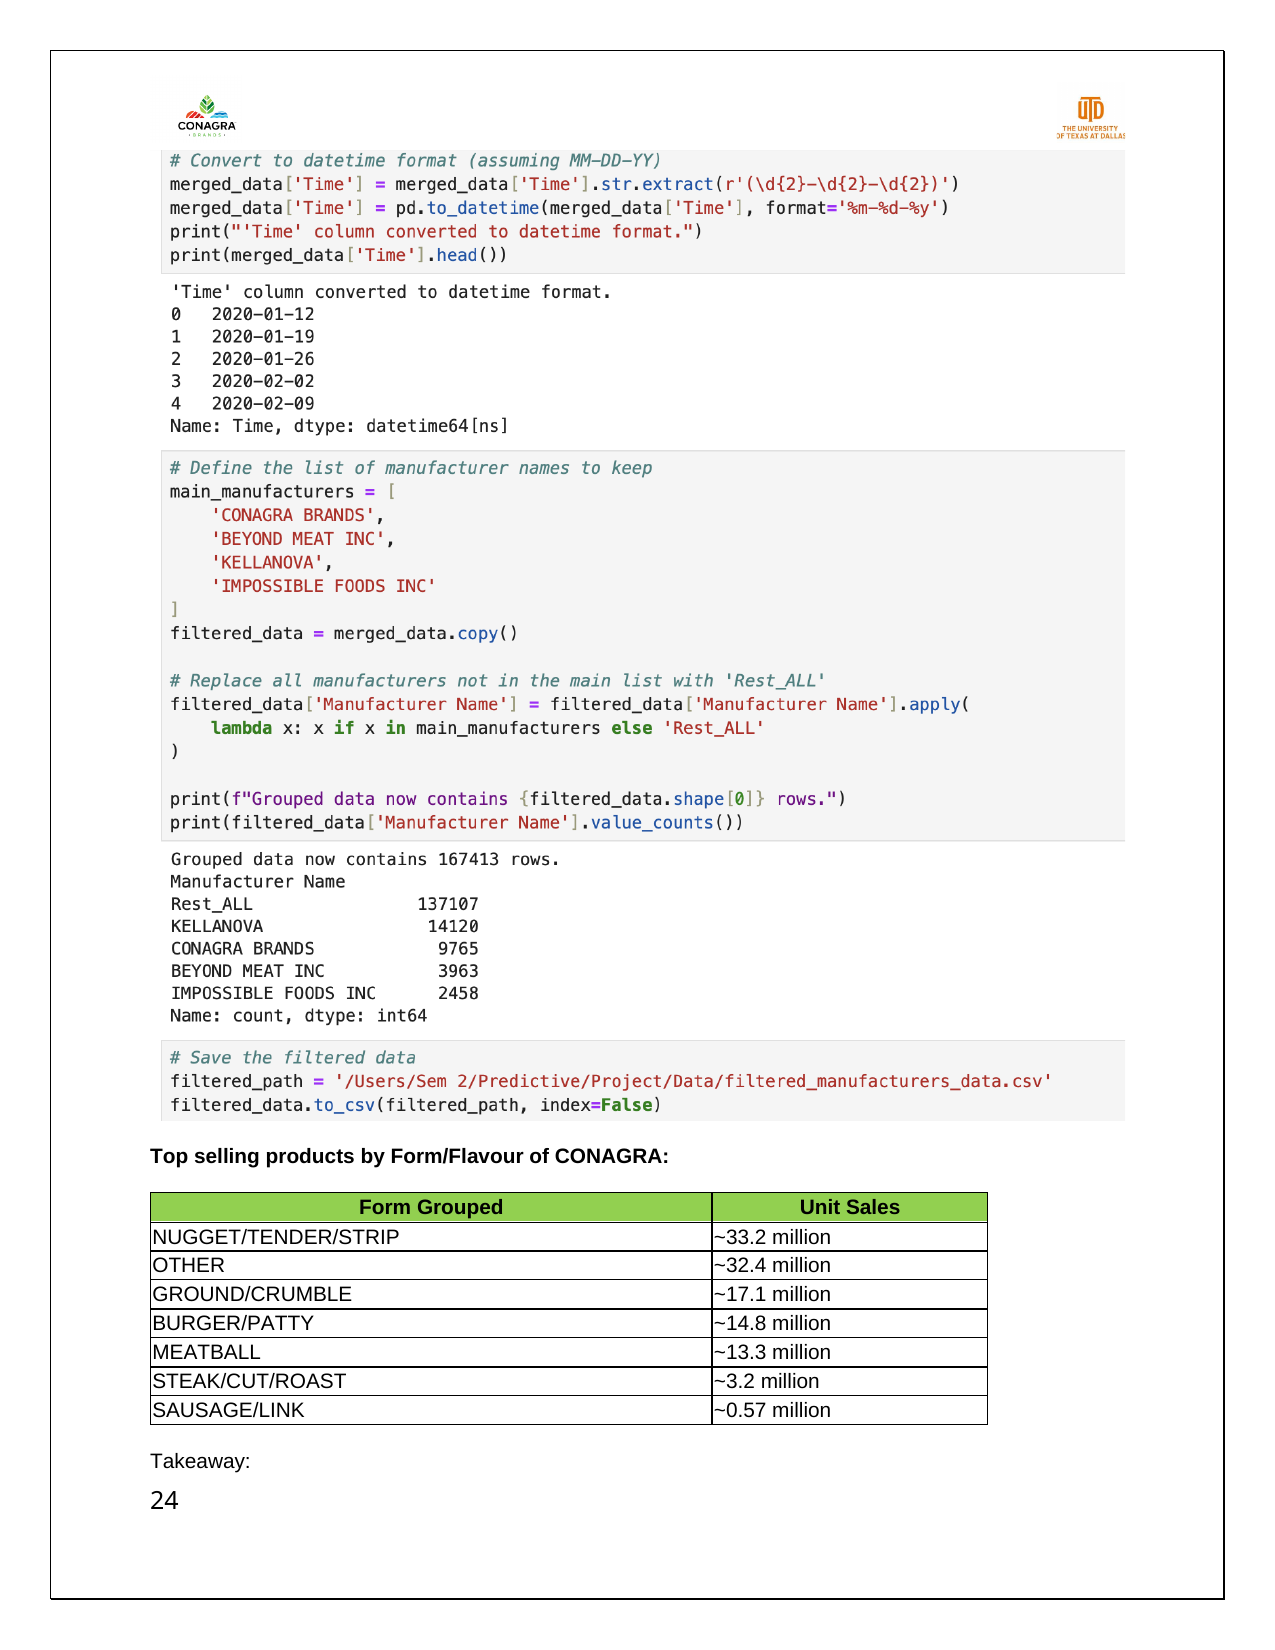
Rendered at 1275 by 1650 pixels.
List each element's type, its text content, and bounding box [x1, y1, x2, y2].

table_cell STEAK/CUT/ROAST [151, 1368, 711, 1395]
table_cell MEATBALL [151, 1338, 711, 1366]
table_cell ~32.4 million [713, 1252, 987, 1279]
picture [150, 150, 1125, 1121]
table_cell ~0.57 million [713, 1396, 987, 1424]
table_cell OTHER [151, 1252, 711, 1279]
table_cell SAUSAGE/LINK [151, 1396, 711, 1424]
table_cell GROUND/CRUMBLE [151, 1280, 711, 1308]
table_cell ~14.8 million [713, 1310, 987, 1337]
text Takeaway: [150, 1449, 1124, 1473]
table_cell ~13.3 million [713, 1338, 987, 1366]
table_cell BURGER/PATTY [151, 1310, 711, 1337]
table_cell ~33.2 million [713, 1223, 987, 1250]
picture [150, 75, 243, 143]
table_header Form Grouped [151, 1193, 711, 1221]
table_cell ~3.2 million [713, 1368, 987, 1395]
picture [1056, 82, 1125, 143]
text Top selling products by Form/Flavour of CONAGRA: [150, 1144, 1124, 1168]
table_cell ~17.1 million [713, 1280, 987, 1308]
table_header Unit Sales [713, 1193, 987, 1221]
table_cell NUGGET/TENDER/STRIP [151, 1223, 711, 1250]
